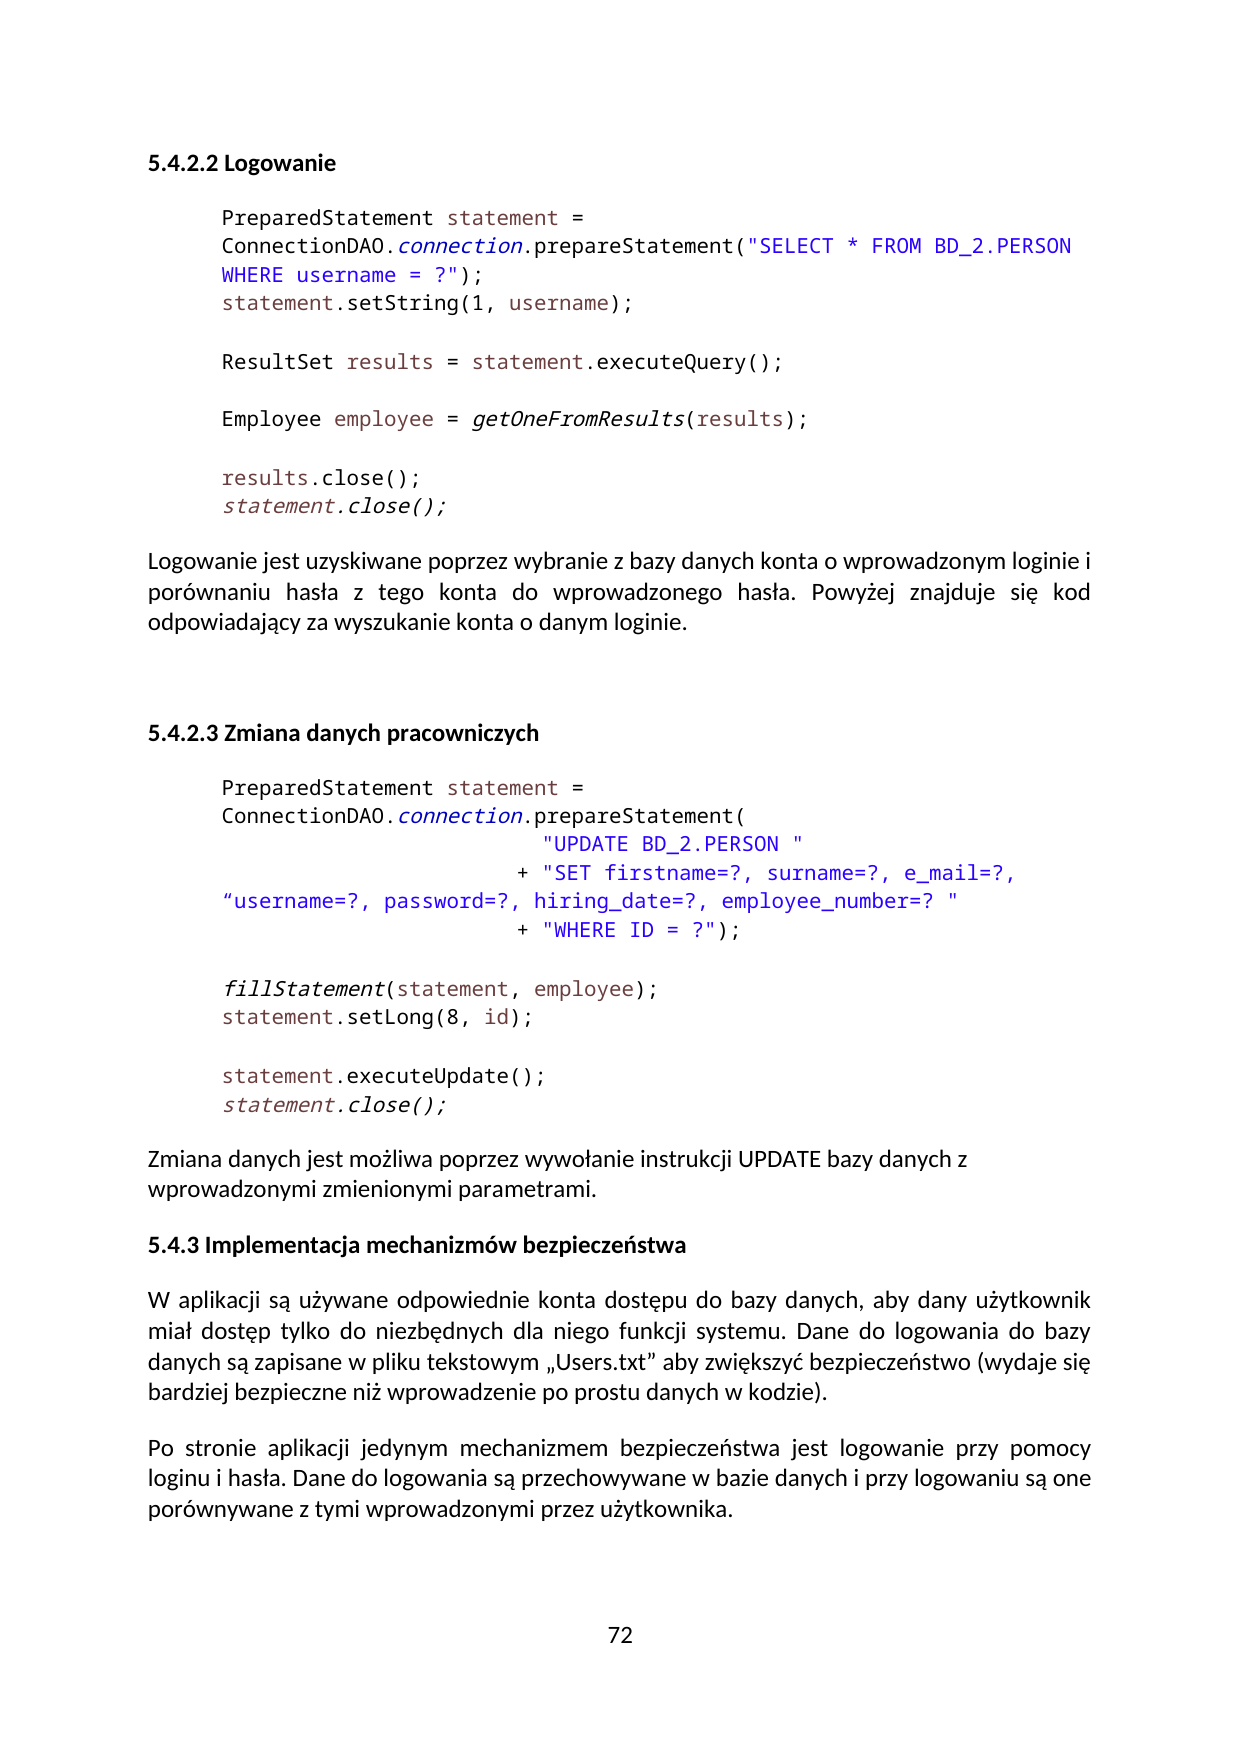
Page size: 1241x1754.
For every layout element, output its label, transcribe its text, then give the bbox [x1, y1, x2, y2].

text statement.close(); [148, 492, 1093, 520]
text Logowanie jest uzyskiwane poprzez wybranie z bazy danych konta o wprowadzonym loginie i porównaniu hasła z tego konta do wprowadzonego hasła. Powyżej znajduje się kod odpowiadający za wyszukanie konta o danym loginie. [148, 545, 1093, 637]
text statement.setLong(8, id); [221, 1002, 1093, 1031]
text ResultSet results = statement.executeQuery(); [148, 347, 1093, 376]
text Po stronie aplikacji jedynym mechanizmem bezpieczeństwa jest logowanie przy pomocy loginu i hasła. Dane do logowania są przechowywane w bazie danych i przy logowaniu są one porównywane z tymi wprowadzonymi przez użytkownika. [148, 1432, 1093, 1523]
text 5.4.2.3 Zmiana danych pracowniczych [148, 717, 1093, 748]
text statement.executeUpdate(); [221, 1061, 1093, 1090]
text Zmiana danych jest możliwa poprzez wywołanie instrukcji UPDATE bazy danych z wprowadzonymi zmienionymi parametrami. [148, 1143, 1093, 1204]
text 5.4.2.2 Logowanie [148, 148, 1093, 178]
text + "SET firstname=?, surname=?, e_mail=?, “username=?, password=?, hiring_date=?, employee_number=? " [221, 858, 1093, 915]
text W aplikacji są używane odpowiednie konta dostępu do bazy danych, aby dany użytkownik miał dostęp tylko do niezbędnych dla niego funkcji systemu. Dane do logowania do bazy danych są zapisane w pliku tekstowym „Users.txt” aby zwiększyć bezpieczeństwo (wydaje się bardziej bezpieczne niż wprowadzenie po prostu danych w kodzie). [148, 1285, 1093, 1407]
text "UPDATE BD_2.PERSON " [221, 829, 1093, 858]
text + "WHERE ID = ?"); [221, 915, 1093, 943]
text statement.close(); [221, 1090, 1093, 1118]
text PreparedStatement statement = ConnectionDAO.connection.prepareStatement( [221, 773, 1093, 829]
text 5.4.3 Implementacja mechanizmów bezpieczeństwa [148, 1229, 1093, 1260]
text Employee employee = getOneFromResults(results); [148, 404, 1093, 433]
text statement.setString(1, username); [148, 288, 1093, 317]
text results.close(); [148, 463, 1093, 492]
text fillStatement(statement, employee); [221, 974, 1093, 1002]
text PreparedStatement statement = ConnectionDAO.connection.prepareStatement("SELECT * FROM BD_2.PERSON WHERE username = ?"); [221, 203, 1093, 288]
